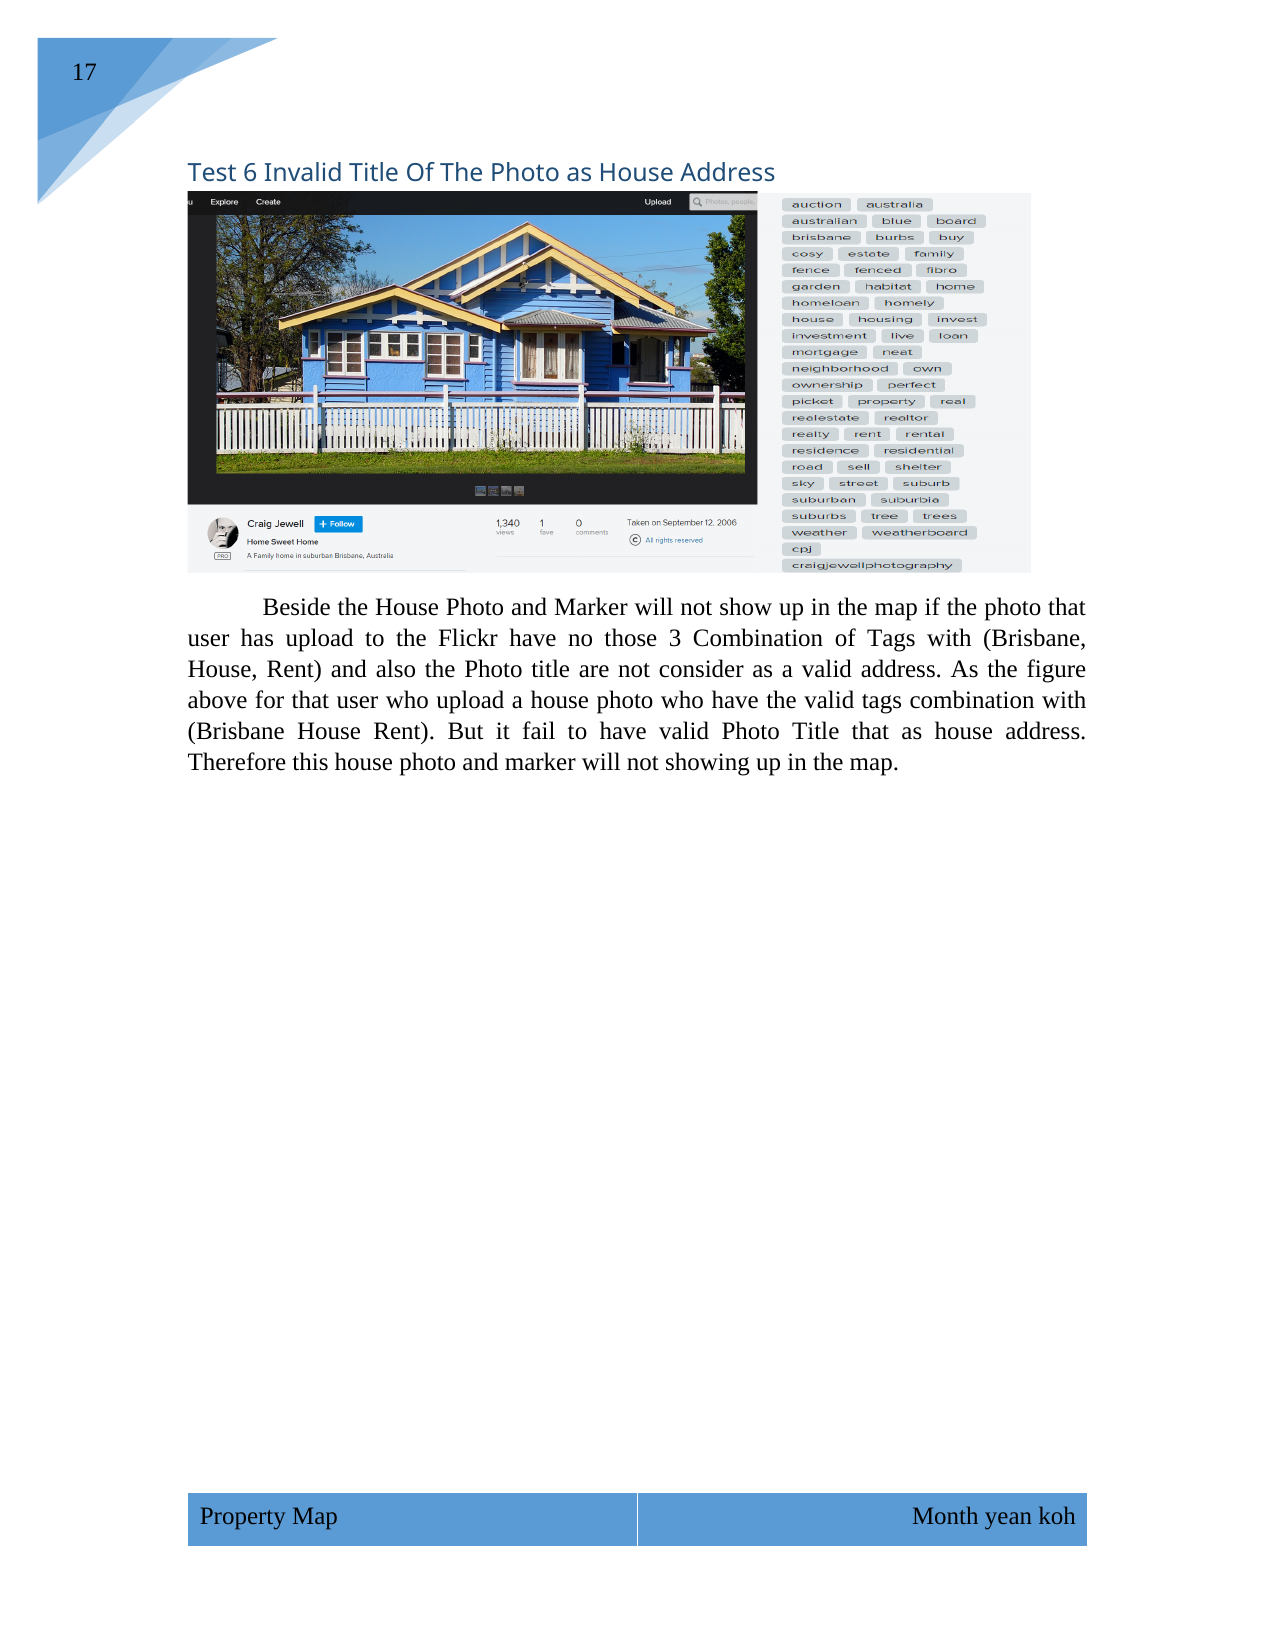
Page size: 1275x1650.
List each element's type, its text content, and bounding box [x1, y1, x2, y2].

subtitle Test 6 Invalid Title Of The Photo as House Address [187, 154, 1087, 188]
picture [37, 37, 1032, 573]
text Beside the House Photo and Marker will not show up in the map if the photo that user has upload to the Flickr have no those 3 Combination of Tags with (Brisbane, House, Rent) and also the Photo title are not consider as a valid address. As the figure above for that user who upload a house photo who have the valid tags combination with (Brisbane House Rent). But it fail to have valid Photo Title that as house address. Therefore this house photo and marker will not showing up in the map. [187, 592, 1087, 776]
